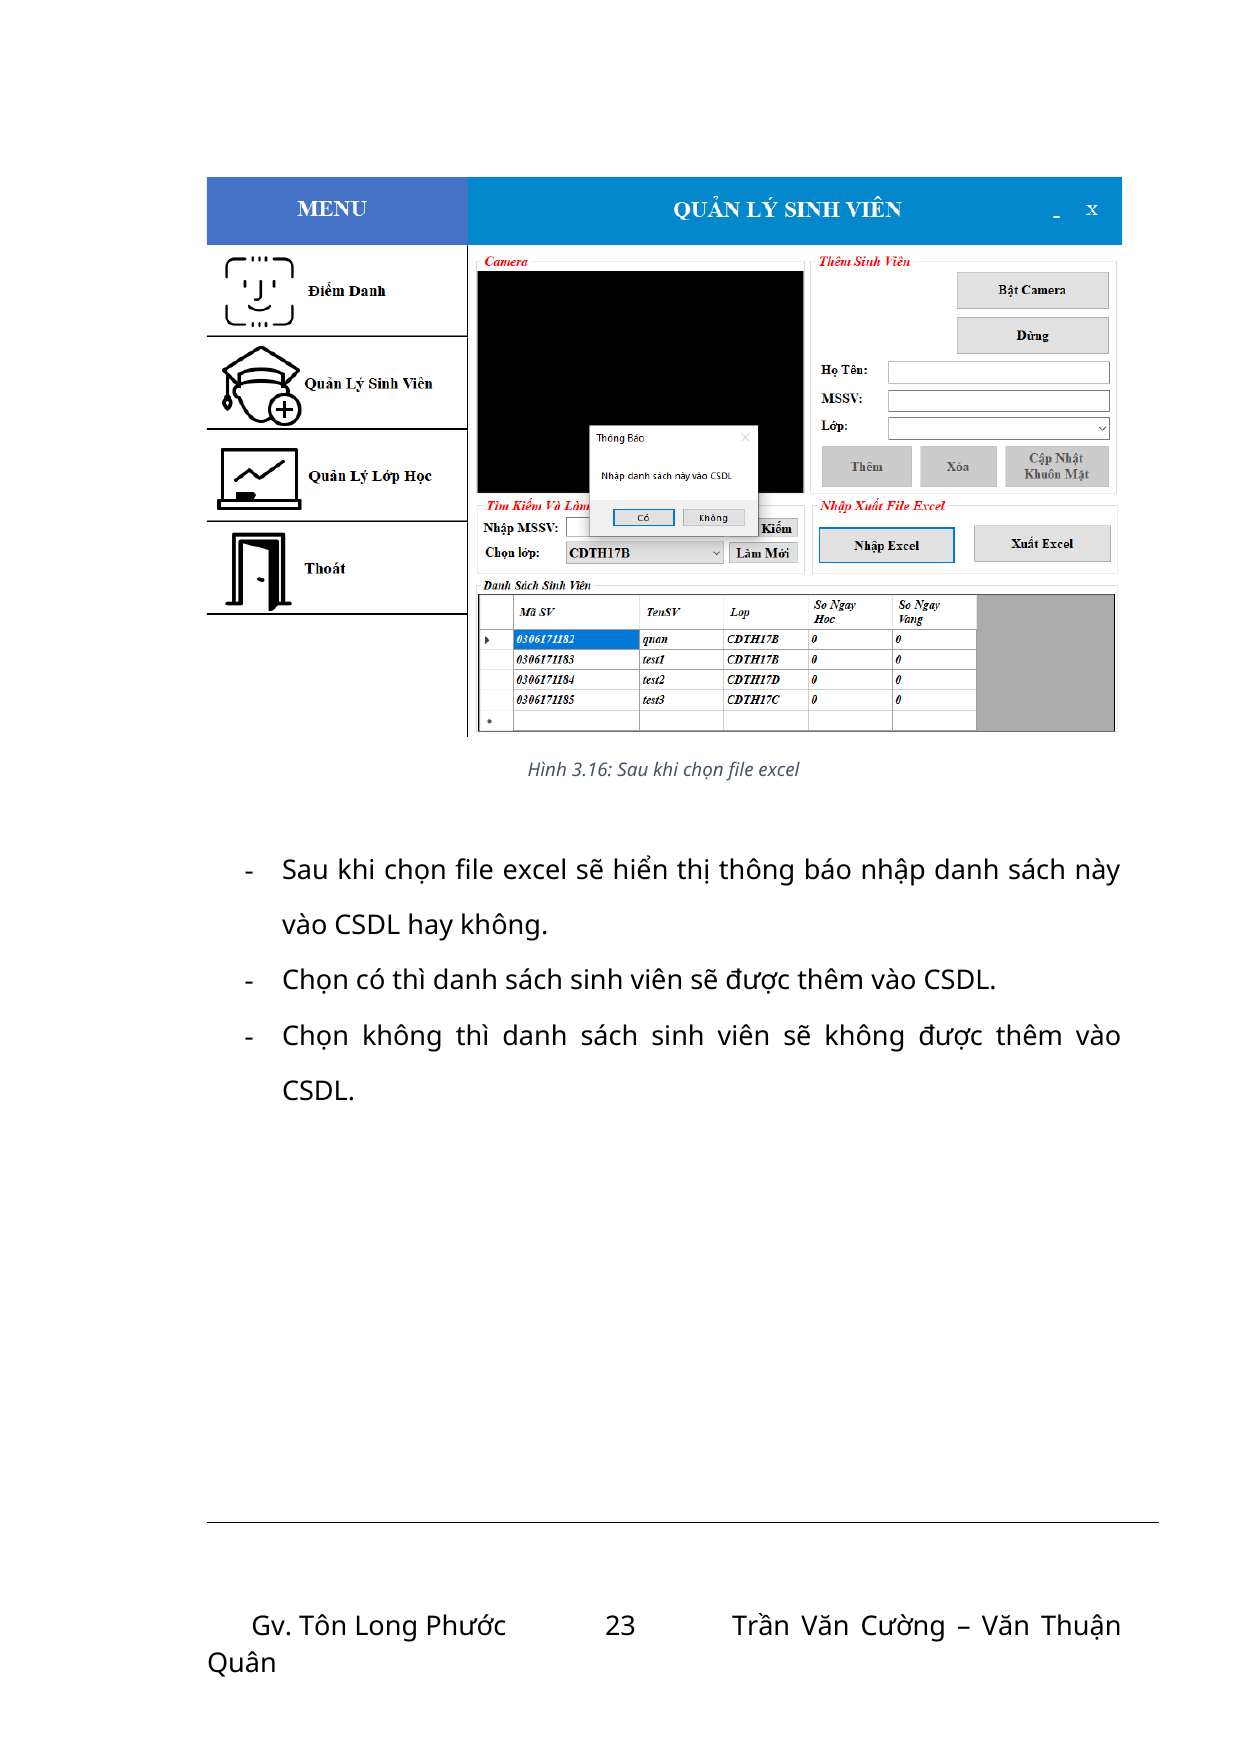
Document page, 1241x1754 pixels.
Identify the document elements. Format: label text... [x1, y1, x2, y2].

picture [888, 203, 899, 215]
picture [206, 177, 1123, 737]
picture [787, 207, 796, 214]
list Chọn không thì danh sách sinh viên sẽ không được thêm vào CSDL. [244, 1016, 1122, 1108]
picture [674, 204, 679, 216]
text Hình 3.10: Sau khi chọn file excel [207, 757, 1122, 782]
picture [849, 203, 855, 215]
list Chọn có thì danh sách sinh viên sẽ được thêm vào CSDL. [244, 961, 1122, 998]
picture [714, 203, 721, 216]
picture [808, 203, 819, 215]
picture [726, 203, 738, 216]
picture [686, 204, 690, 214]
picture [765, 203, 771, 216]
list Sau khi chọn file excel sẽ hiển thị thông báo nhập danh sách này vào CSDL hay không. [244, 850, 1122, 942]
